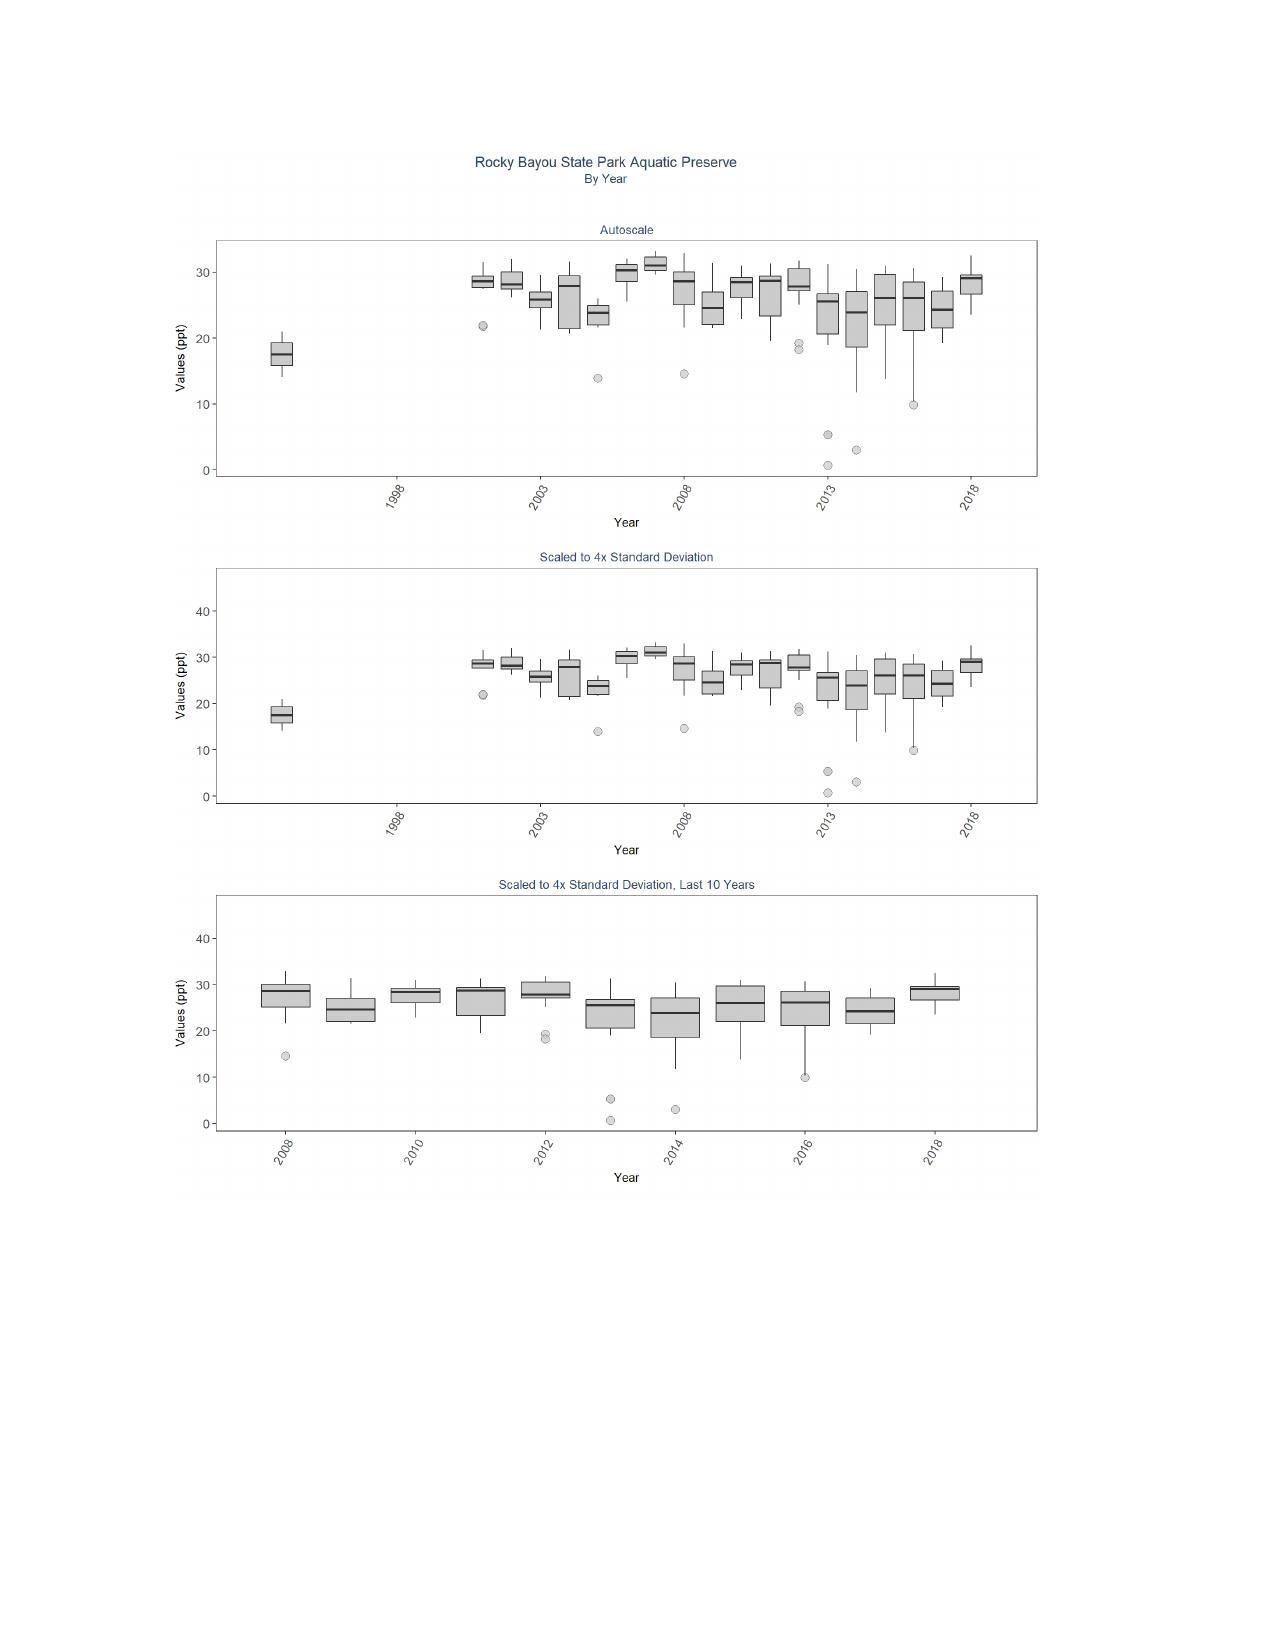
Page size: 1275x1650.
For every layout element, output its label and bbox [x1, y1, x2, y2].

picture [168, 150, 1044, 1200]
